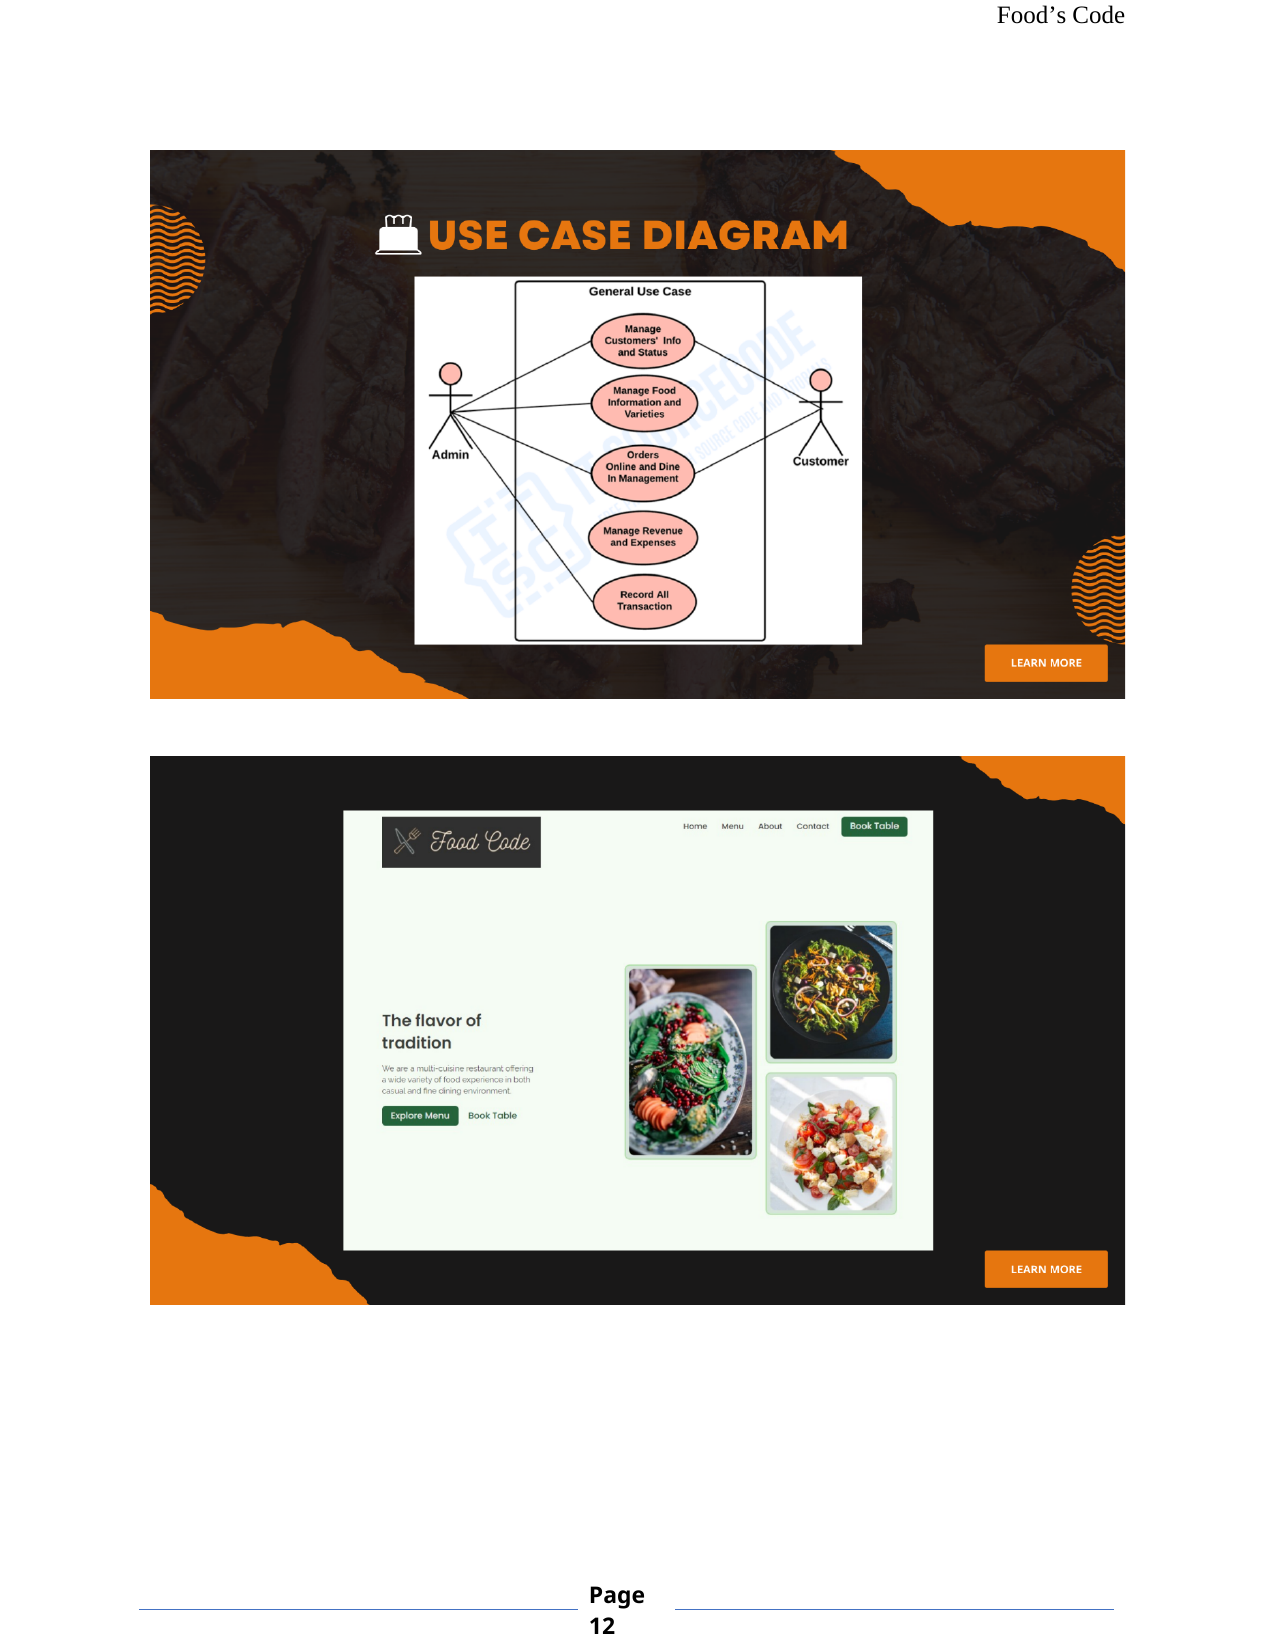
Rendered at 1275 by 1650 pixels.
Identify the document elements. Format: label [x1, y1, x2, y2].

picture [150, 756, 1125, 1305]
picture [150, 150, 1125, 699]
